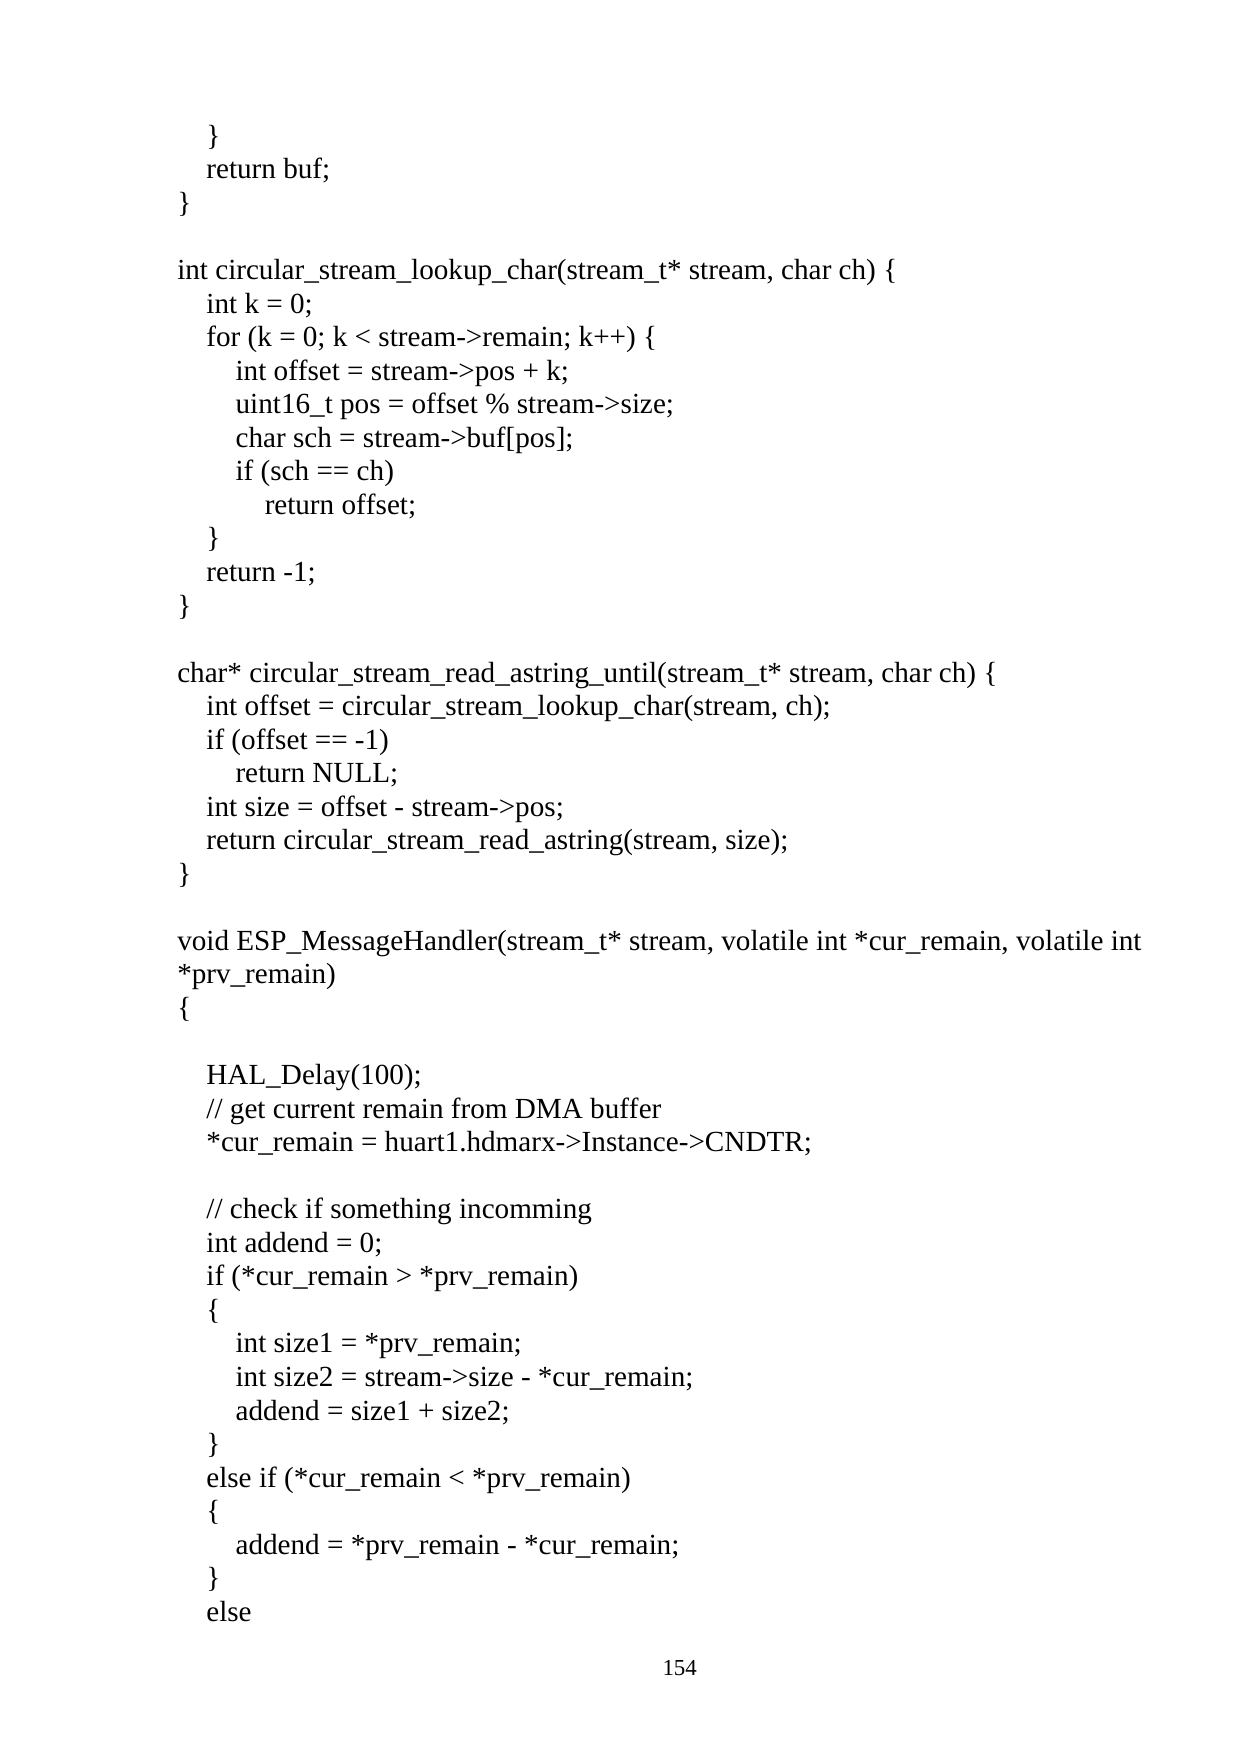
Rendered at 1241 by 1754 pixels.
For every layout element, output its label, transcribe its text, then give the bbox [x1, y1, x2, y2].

text } [177, 1426, 1182, 1460]
text { [177, 1292, 1182, 1326]
text HAL_Delay(100); [177, 1057, 1182, 1091]
text } [177, 856, 1182, 889]
text return -1; [177, 554, 1182, 588]
text { [177, 1493, 1182, 1527]
text void ESP_MessageHandler(stream_t* stream, volatile int *cur_remain, volatile int *prv_remain) [177, 923, 1182, 990]
text uint16_t pos = offset % stream->size; [177, 386, 1182, 420]
text { [177, 990, 1182, 1024]
text } [177, 118, 1182, 152]
text char sch = stream->buf[pos]; [177, 420, 1182, 453]
text } [177, 521, 1182, 554]
text int addend = 0; [177, 1225, 1182, 1258]
text *cur_remain = huart1.hdmarx->Instance->CNDTR; [177, 1124, 1182, 1158]
text // check if something incomming [177, 1191, 1182, 1225]
text int size2 = stream->size - *cur_remain; [177, 1359, 1182, 1393]
text // get current remain from DMA buffer [177, 1091, 1182, 1124]
text } [177, 1560, 1182, 1594]
text return NULL; [177, 755, 1182, 789]
text for (k = 0; k < stream->remain; k++) { [177, 319, 1182, 353]
text return offset; [177, 487, 1182, 521]
text int offset = circular_stream_lookup_char(stream, ch); [177, 688, 1182, 722]
text if (offset == -1) [177, 722, 1182, 755]
text } [177, 588, 1182, 621]
text char* circular_stream_read_astring_until(stream_t* stream, char ch) { [177, 655, 1182, 688]
text int offset = stream->pos + k; [177, 353, 1182, 386]
text addend = *prv_remain - *cur_remain; [177, 1527, 1182, 1560]
text if (sch == ch) [177, 453, 1182, 487]
text return buf; [177, 152, 1182, 185]
text int k = 0; [177, 286, 1182, 319]
text } [177, 185, 1182, 219]
text else if (*cur_remain < *prv_remain) [177, 1460, 1182, 1493]
text int circular_stream_lookup_char(stream_t* stream, char ch) { [177, 252, 1182, 286]
text if (*cur_remain > *prv_remain) [177, 1258, 1182, 1292]
text return circular_stream_read_astring(stream, size); [177, 822, 1182, 856]
text else [177, 1594, 1182, 1627]
text int size = offset - stream->pos; [177, 789, 1182, 822]
text addend = size1 + size2; [177, 1393, 1182, 1426]
text int size1 = *prv_remain; [177, 1326, 1182, 1359]
